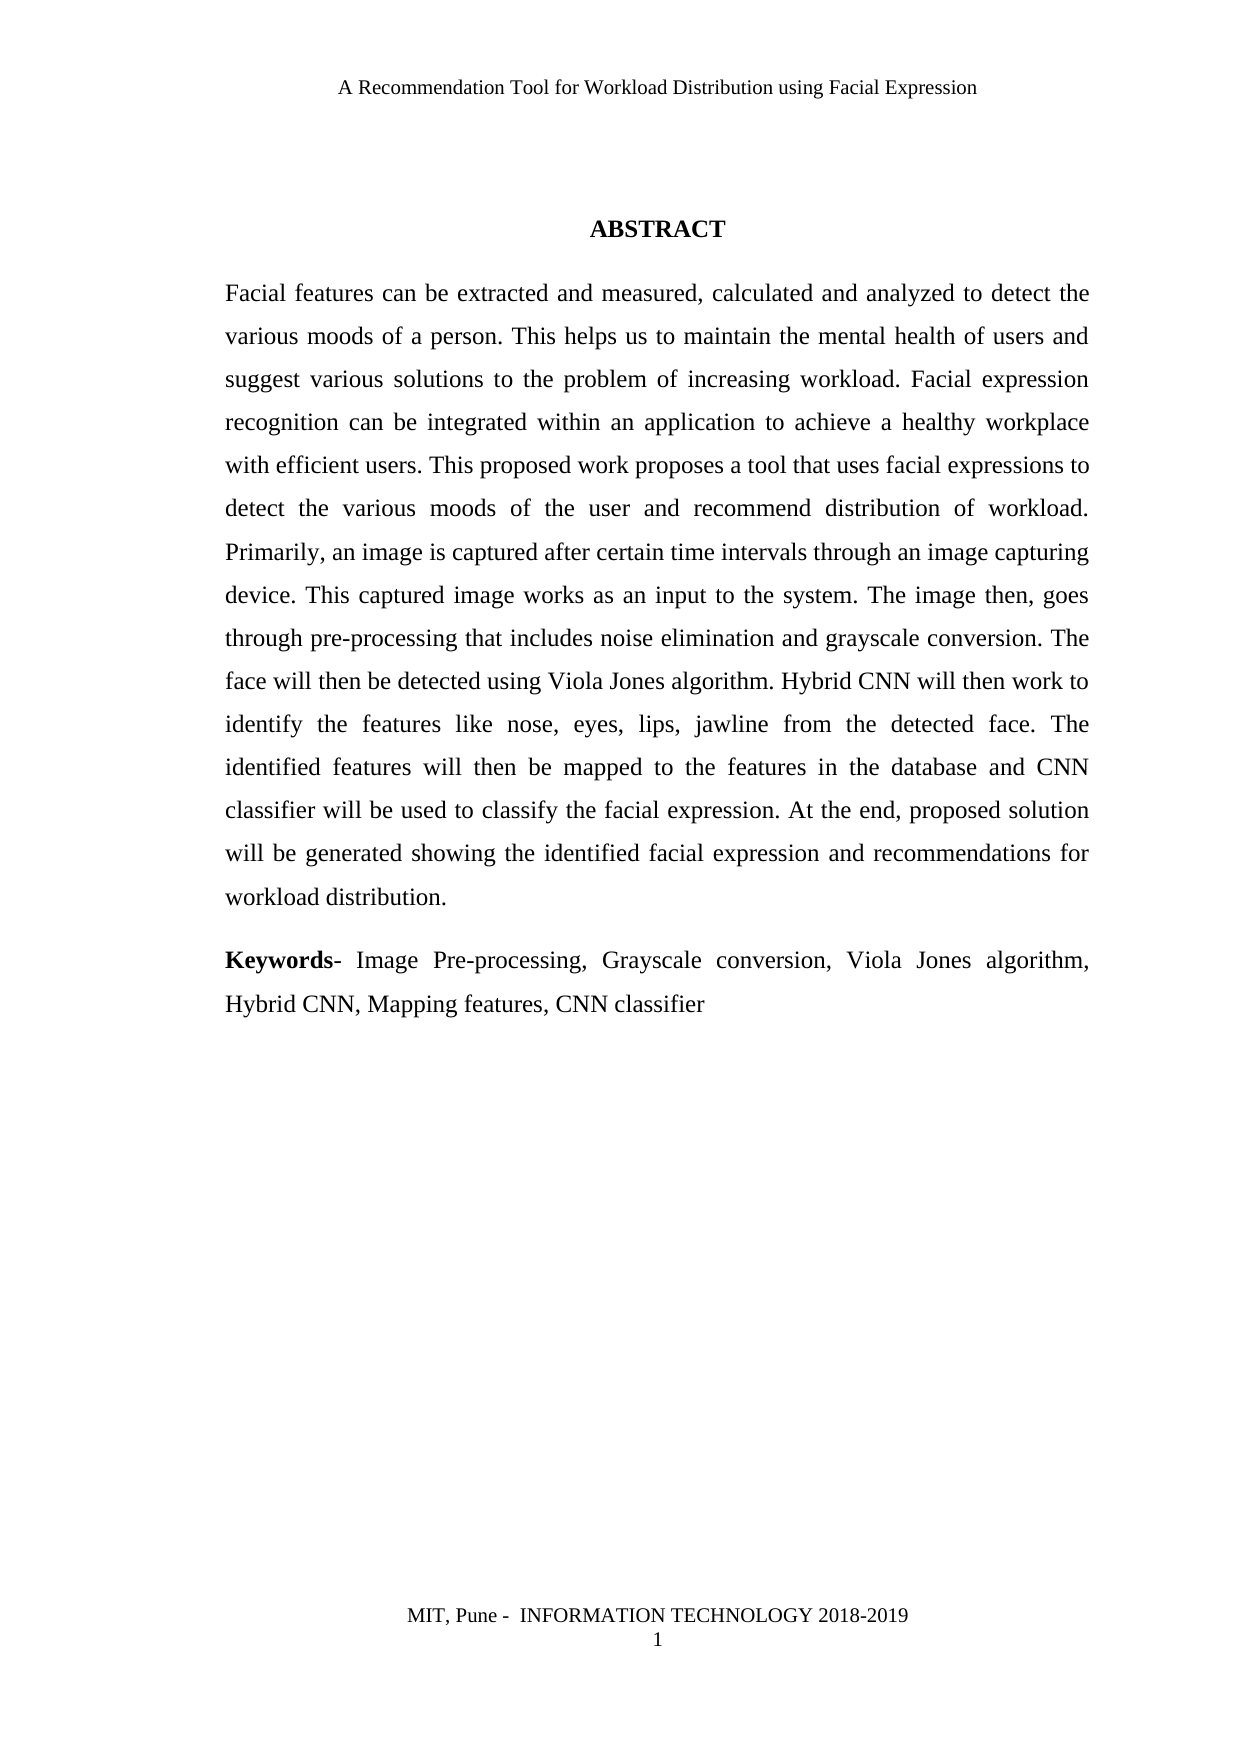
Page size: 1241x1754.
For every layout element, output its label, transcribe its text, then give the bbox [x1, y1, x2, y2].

text Facial features can be extracted and measured, calculated and analyzed to detect the various moods of a person. This helps us to maintain the mental health of users and suggest various solutions to the problem of increasing workload. Facial expression recognition can be integrated within an application to achieve a healthy workplace with efficient users. This proposed work proposes a tool that uses facial expressions to detect the various moods of the user and recommend distribution of workload. Primarily, an image is captured after certain time intervals through an image capturing device. This captured image works as an input to the system. The image then, goes through pre-processing that includes noise elimination and grayscale conversion. The face will then be detected using Viola Jones algorithm. Hybrid CNN will then work to identify the features like nose, eyes, lips, jawline from the detected face. The identified features will then be mapped to the features in the database and CNN classifier will be used to classify the facial expression. At the end, proposed solution will be generated showing the identified facial expression and recommendations for workload distribution. [225, 278, 1090, 910]
text ABSTRACT [225, 214, 1090, 243]
text Keywords- Image Pre-processing, Grayscale conversion, Viola Jones algorithm, Hybrid CNN, Mapping features, CNN classifier [225, 946, 1090, 1017]
